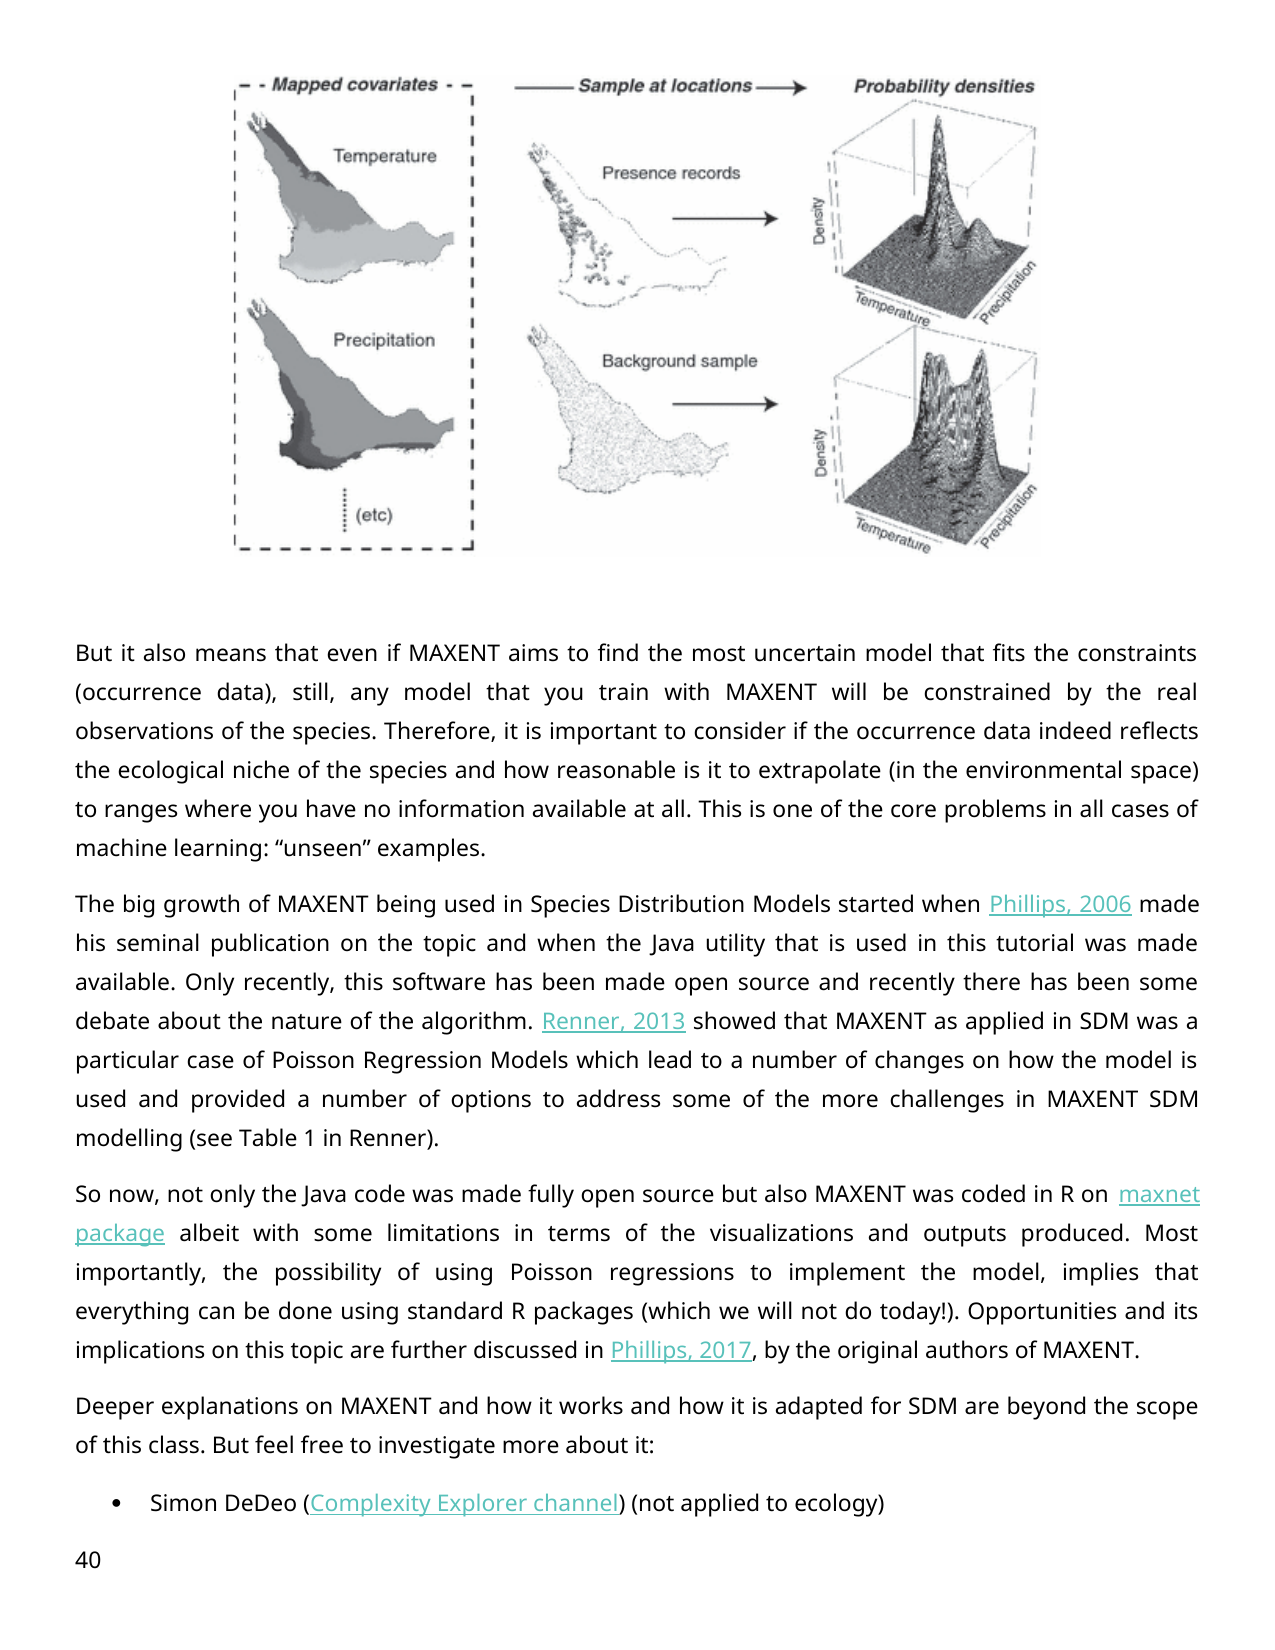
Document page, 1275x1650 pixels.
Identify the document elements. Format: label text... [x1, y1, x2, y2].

text The big growth of MAXENT being used in Species Distribution Models started when Phillips, 2006 made his seminal publication on the topic and when the Java utility that is used in this tutorial was made available. Only recently, this software has been made open source and recently there has been some debate about the nature of the algorithm. Renner, 2013 showed that MAXENT as applied in SDM was a particular case of Poisson Regression Models which lead to a number of changes on how the model is used and provided a number of options to address some of the more challenges in MAXENT SDM modelling (see Table 1 in Renner). [75, 887, 1200, 1153]
text So now, not only the Java code was made fully open source but also MAXENT was coded in R on maxnet package albeit with some limitations in terms of the visualizations and outputs produced. Most importantly, the possibility of using Poisson regressions to implement the model, implies that everything can be done using standard R packages (which we will not do today!). Opportunities and its implications on this topic are further discussed in Phillips, 2017, by the original authors of MAXENT. [75, 1178, 1200, 1365]
picture [233, 75, 1042, 557]
text But it also means that even if MAXENT aims to find the most uncertain model that fits the constraints (occurrence data), still, any model that you train with MAXENT will be constrained by the real observations of the species. Therefore, it is important to consider if the occurrence data indeed reflects the ecological niche of the species and how reasonable is it to extrapolate (in the environmental space) to ranges where you have no information available at all. This is one of the core problems in all cases of machine learning: “unseen” examples. [75, 636, 1200, 863]
text Deeper explanations on MAXENT and how it works and how it is adapted for SDM are beyond the scope of this class. But feel free to investigate more about it: [75, 1389, 1200, 1460]
list Simon DeDeo (Complexity Explorer channel) (not applied to ecology) [112, 1487, 1074, 1519]
